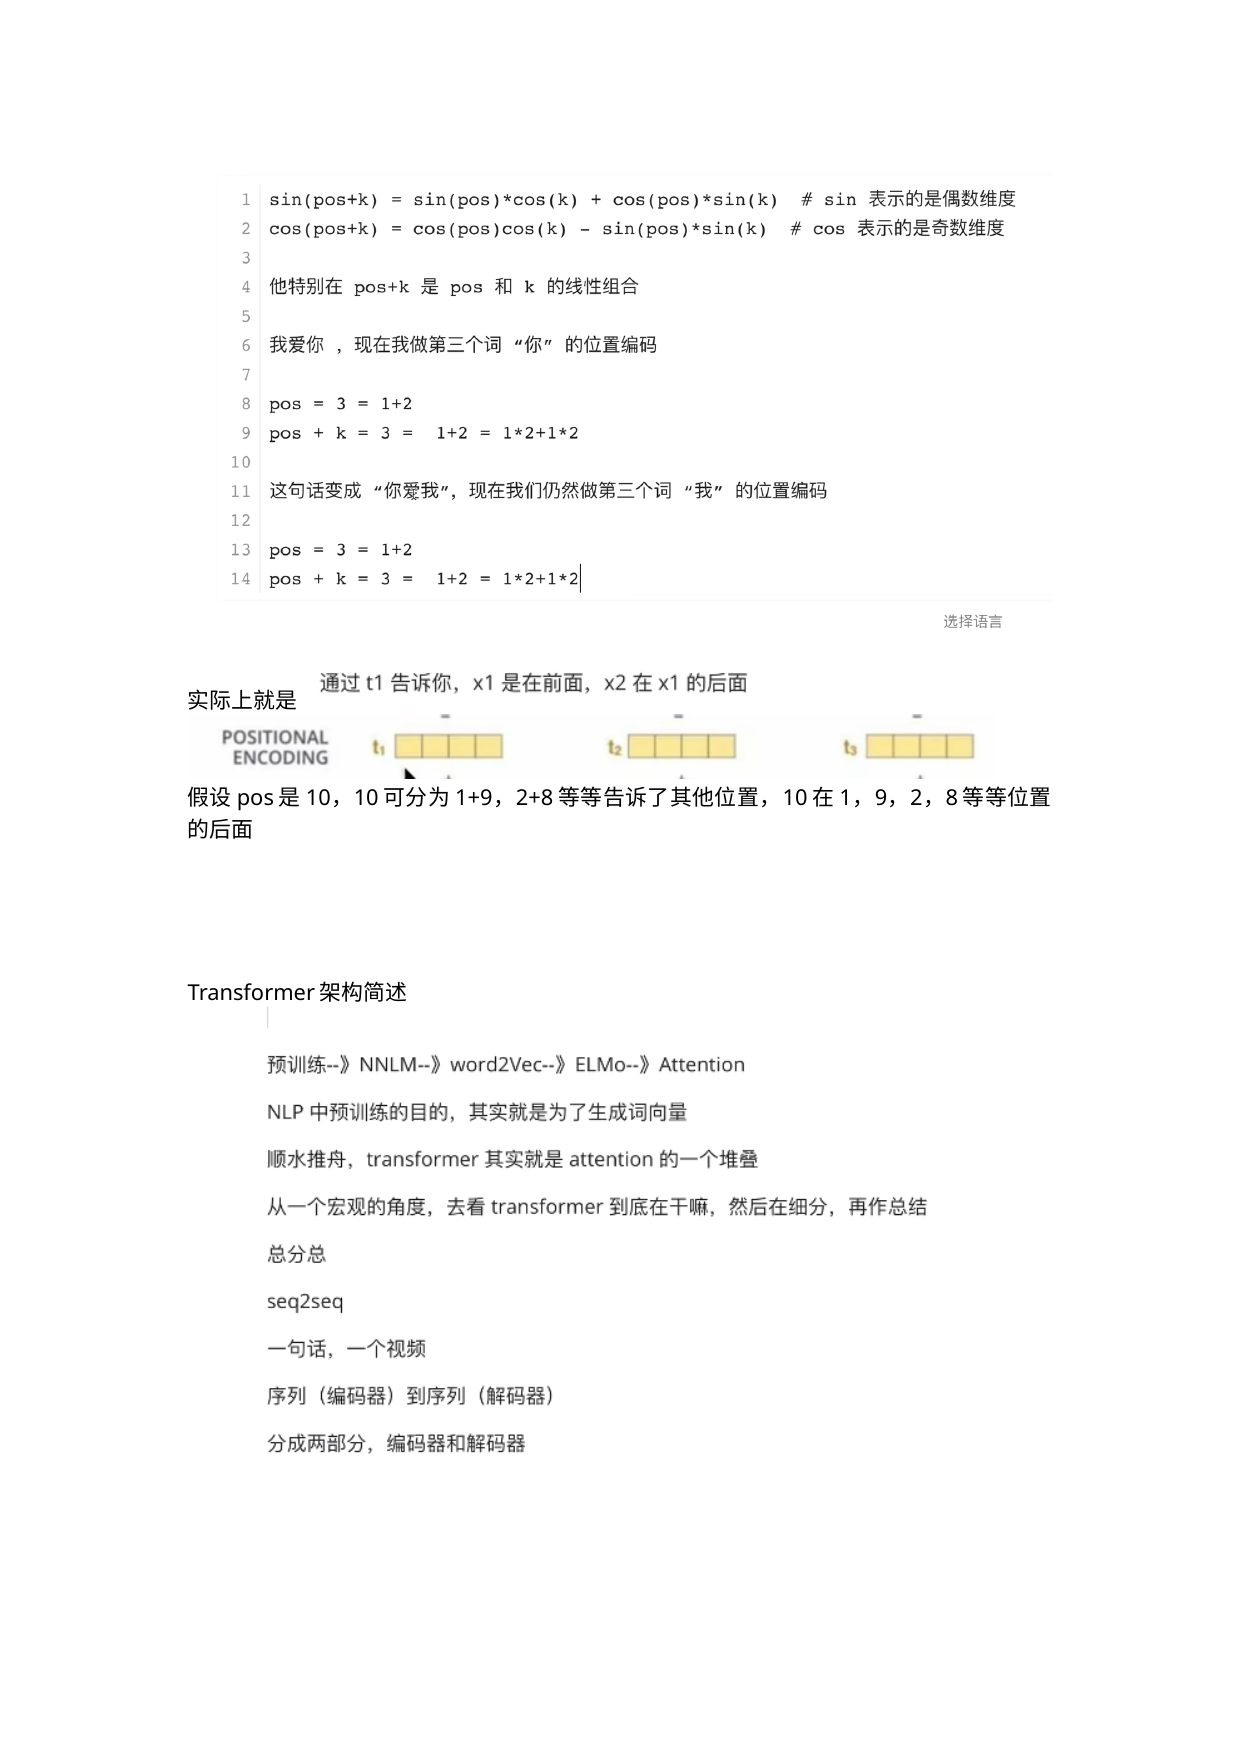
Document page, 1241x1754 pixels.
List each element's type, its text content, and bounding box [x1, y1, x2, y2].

text Transformer架构简述 [187, 974, 1053, 1007]
picture [187, 1007, 992, 1466]
picture [187, 714, 996, 779]
picture [187, 162, 1053, 632]
picture [296, 649, 771, 709]
text 假设pos是10，10可分为1+9，2+8等等告诉了其他位置，10在1，9，2，8等等位置的后面 [187, 779, 1053, 844]
